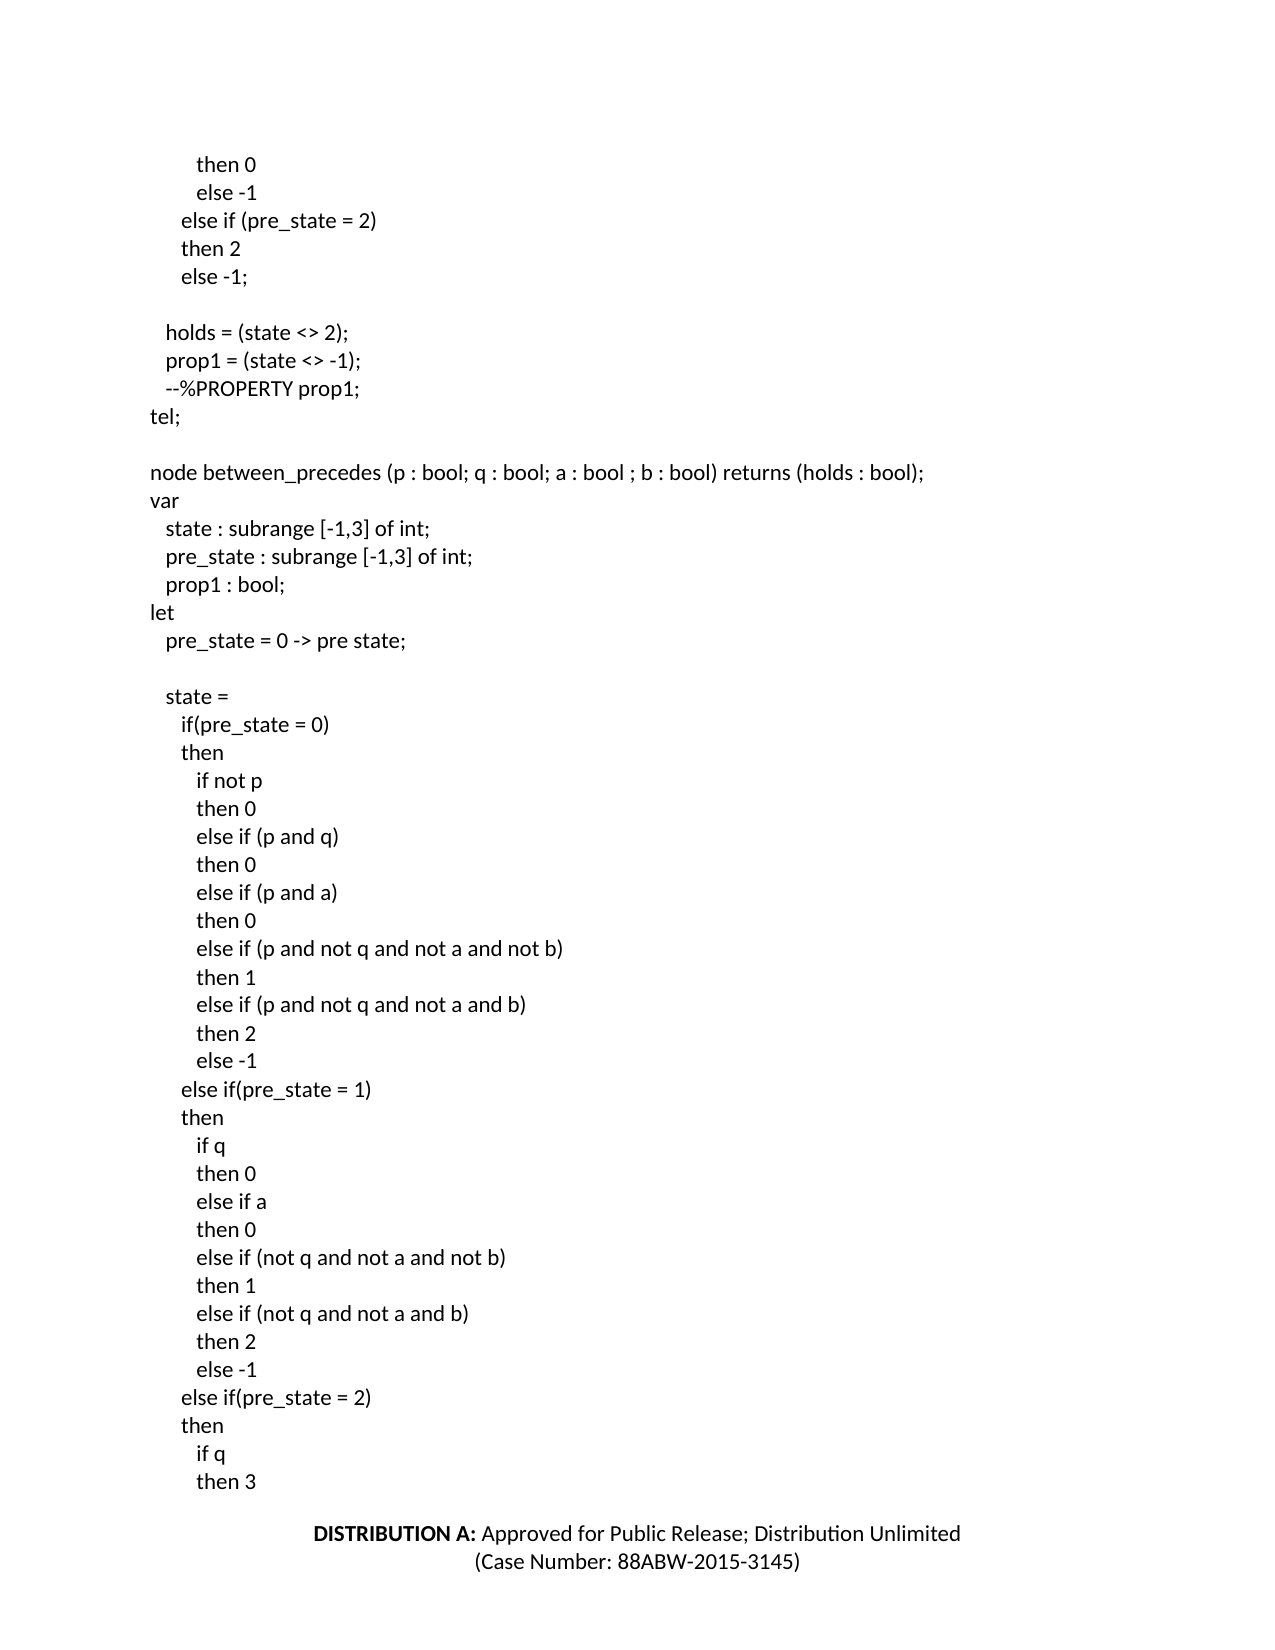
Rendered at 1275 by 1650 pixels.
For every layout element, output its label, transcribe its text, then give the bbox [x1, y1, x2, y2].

text prop1 = (state <> -1); [150, 346, 1125, 374]
text else -1 [150, 1355, 1125, 1383]
text state = [150, 682, 1125, 710]
text if q [150, 1439, 1125, 1467]
text else if (p and q) [150, 822, 1125, 851]
text then 0 [150, 794, 1125, 822]
text if q [150, 1131, 1125, 1159]
text else -1 [150, 1047, 1125, 1075]
text else -1; [150, 262, 1125, 290]
text prop1 : bool; [150, 570, 1125, 598]
text else if (p and not q and not a and not b) [150, 934, 1125, 963]
text else -1 [150, 178, 1125, 206]
text else if(pre_state = 2) [150, 1383, 1125, 1411]
text then 0 [150, 907, 1125, 934]
text pre_state : subrange [-1,3] of int; [150, 542, 1125, 570]
text then 0 [150, 1159, 1125, 1187]
text then [150, 738, 1125, 766]
text else if (p and not q and not a and b) [150, 991, 1125, 1019]
text holds = (state <> 2); [150, 318, 1125, 346]
text then 2 [150, 1019, 1125, 1047]
text else if (p and a) [150, 878, 1125, 907]
text else if a [150, 1187, 1125, 1215]
text if not p [150, 766, 1125, 794]
text then 0 [150, 1215, 1125, 1243]
text else if (not q and not a and not b) [150, 1243, 1125, 1271]
text then 0 [150, 150, 1125, 178]
text then 2 [150, 1327, 1125, 1355]
text then 3 [150, 1467, 1125, 1495]
text then [150, 1411, 1125, 1439]
text tel; [150, 402, 1125, 430]
text --%PROPERTY prop1; [150, 374, 1125, 402]
text state : subrange [-1,3] of int; [150, 514, 1125, 542]
text else if (pre_state = 2) [150, 206, 1125, 234]
text then 0 [150, 851, 1125, 878]
text else if (not q and not a and b) [150, 1299, 1125, 1327]
text then 1 [150, 963, 1125, 991]
text then 1 [150, 1271, 1125, 1299]
text var [150, 486, 1125, 514]
text let [150, 598, 1125, 626]
text then [150, 1103, 1125, 1131]
text node between_precedes (p : bool; q : bool; a : bool ; b : bool) returns (holds : bool); [150, 458, 1125, 486]
text else if(pre_state = 1) [150, 1075, 1125, 1103]
text pre_state = 0 -> pre state; [150, 626, 1125, 654]
text if(pre_state = 0) [150, 710, 1125, 738]
text then 2 [150, 234, 1125, 262]
